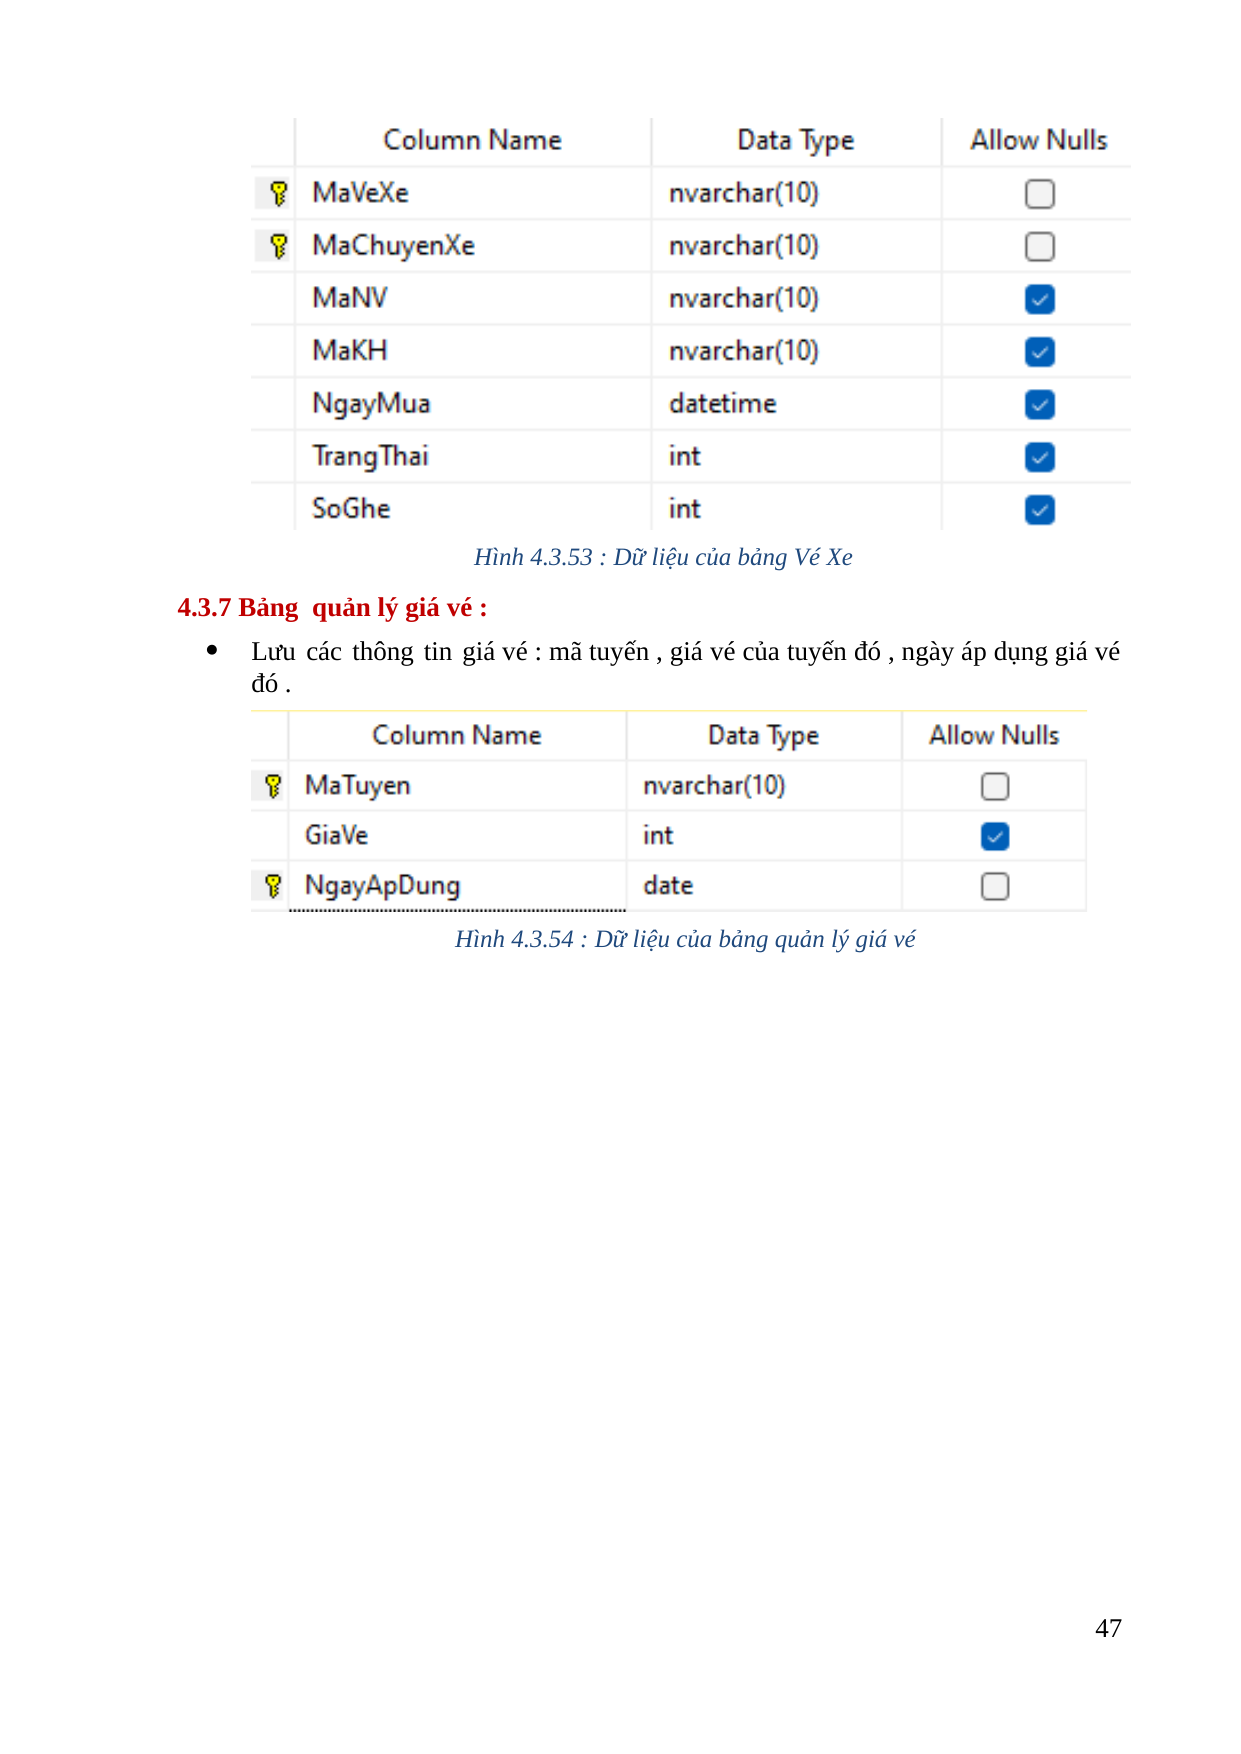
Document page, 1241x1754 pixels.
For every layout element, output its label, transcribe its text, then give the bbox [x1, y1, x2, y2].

picture [251, 118, 1131, 530]
list Lưu các thông tin giá vé : mã tuyến , giá vé của tuyến đó , ngày áp dụng giá vé đó . [207, 635, 1122, 698]
picture [251, 710, 1088, 912]
subtitle Bảng quản lý giá vé : [177, 592, 1122, 623]
